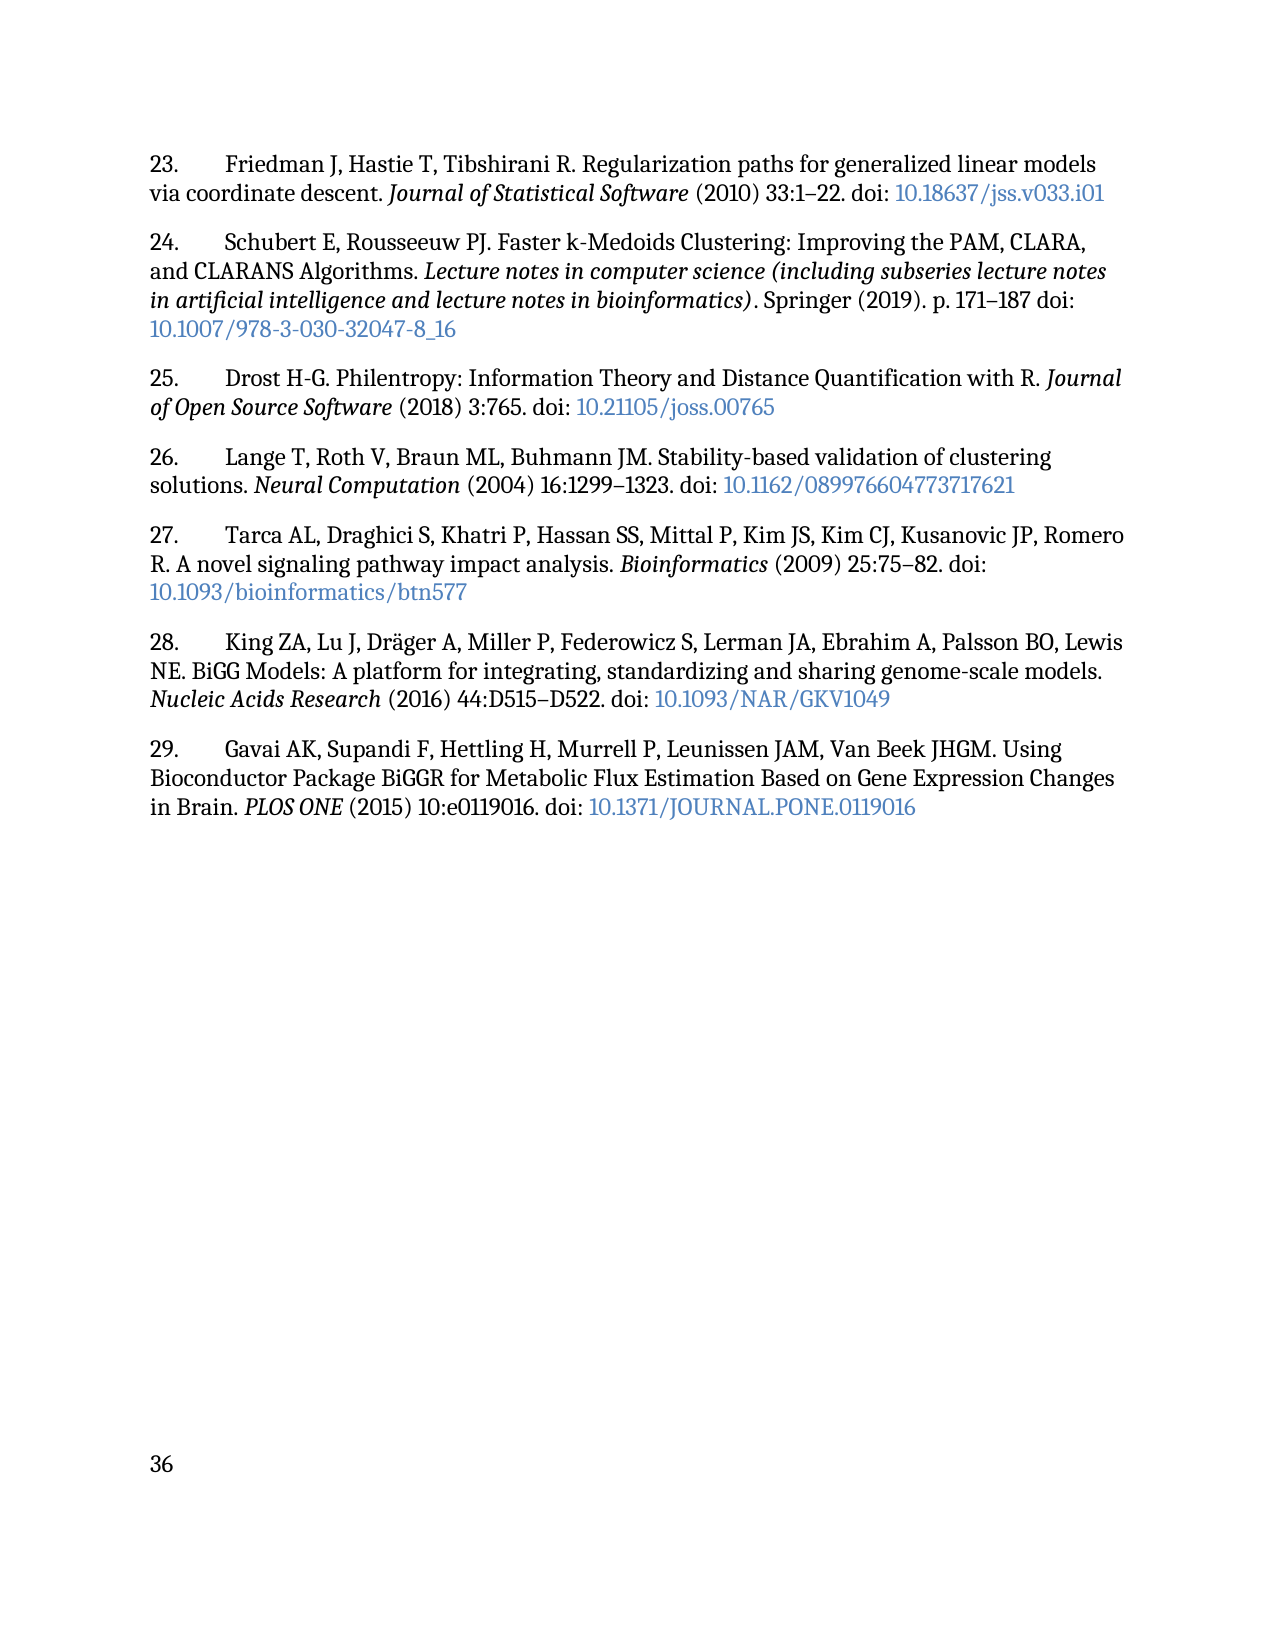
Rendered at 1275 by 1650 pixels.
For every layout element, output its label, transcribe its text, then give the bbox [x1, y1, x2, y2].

text 25. Drost H-G. Philentropy: Information Theory and Distance Quantification with R. Journal of Open Source Software (2018) 3:765. doi: 10.21105/joss.00765 [150, 364, 1125, 422]
text 27. Tarca AL, Draghici S, Khatri P, Hassan SS, Mittal P, Kim JS, Kim CJ, Kusanovic JP, Romero R. A novel signaling pathway impact analysis. Bioinformatics (2009) 25:75–82. doi: 10.1093/bioinformatics/btn577 [150, 521, 1125, 607]
text 23. Friedman J, Hastie T, Tibshirani R. Regularization paths for generalized linear models via coordinate descent. Journal of Statistical Software (2010) 33:1–22. doi: 10.18637/jss.v033.i01 [150, 150, 1125, 207]
text 26. Lange T, Roth V, Braun ML, Buhmann JM. Stability-based validation of clustering solutions. Neural Computation (2004) 16:1299–1323. doi: 10.1162/089976604773717621 [150, 442, 1125, 500]
text 29. Gavai AK, Supandi F, Hettling H, Murrell P, Leunissen JAM, Van Beek JHGM. Using Bioconductor Package BiGGR for Metabolic Flux Estimation Based on Gene Expression Changes in Brain. PLOS ONE (2015) 10:e0119016. doi: 10.1371/JOURNAL.PONE.0119016 [150, 735, 1125, 821]
text 24. Schubert E, Rousseeuw PJ. Faster k-Medoids Clustering: Improving the PAM, CLARA, and CLARANS Algorithms. Lecture notes in computer science (including subseries lecture notes in artificial intelligence and lecture notes in bioinformatics). Springer (2019). p. 171–187 doi: 10.1007/978-3-030-32047-8_16 [150, 228, 1125, 343]
text 28. King ZA, Lu J, Dräger A, Miller P, Federowicz S, Lerman JA, Ebrahim A, Palsson BO, Lewis NE. BiGG Models: A platform for integrating, standardizing and sharing genome-scale models. Nucleic Acids Research (2016) 44:D515–D522. doi: 10.1093/NAR/GKV1049 [150, 628, 1125, 714]
